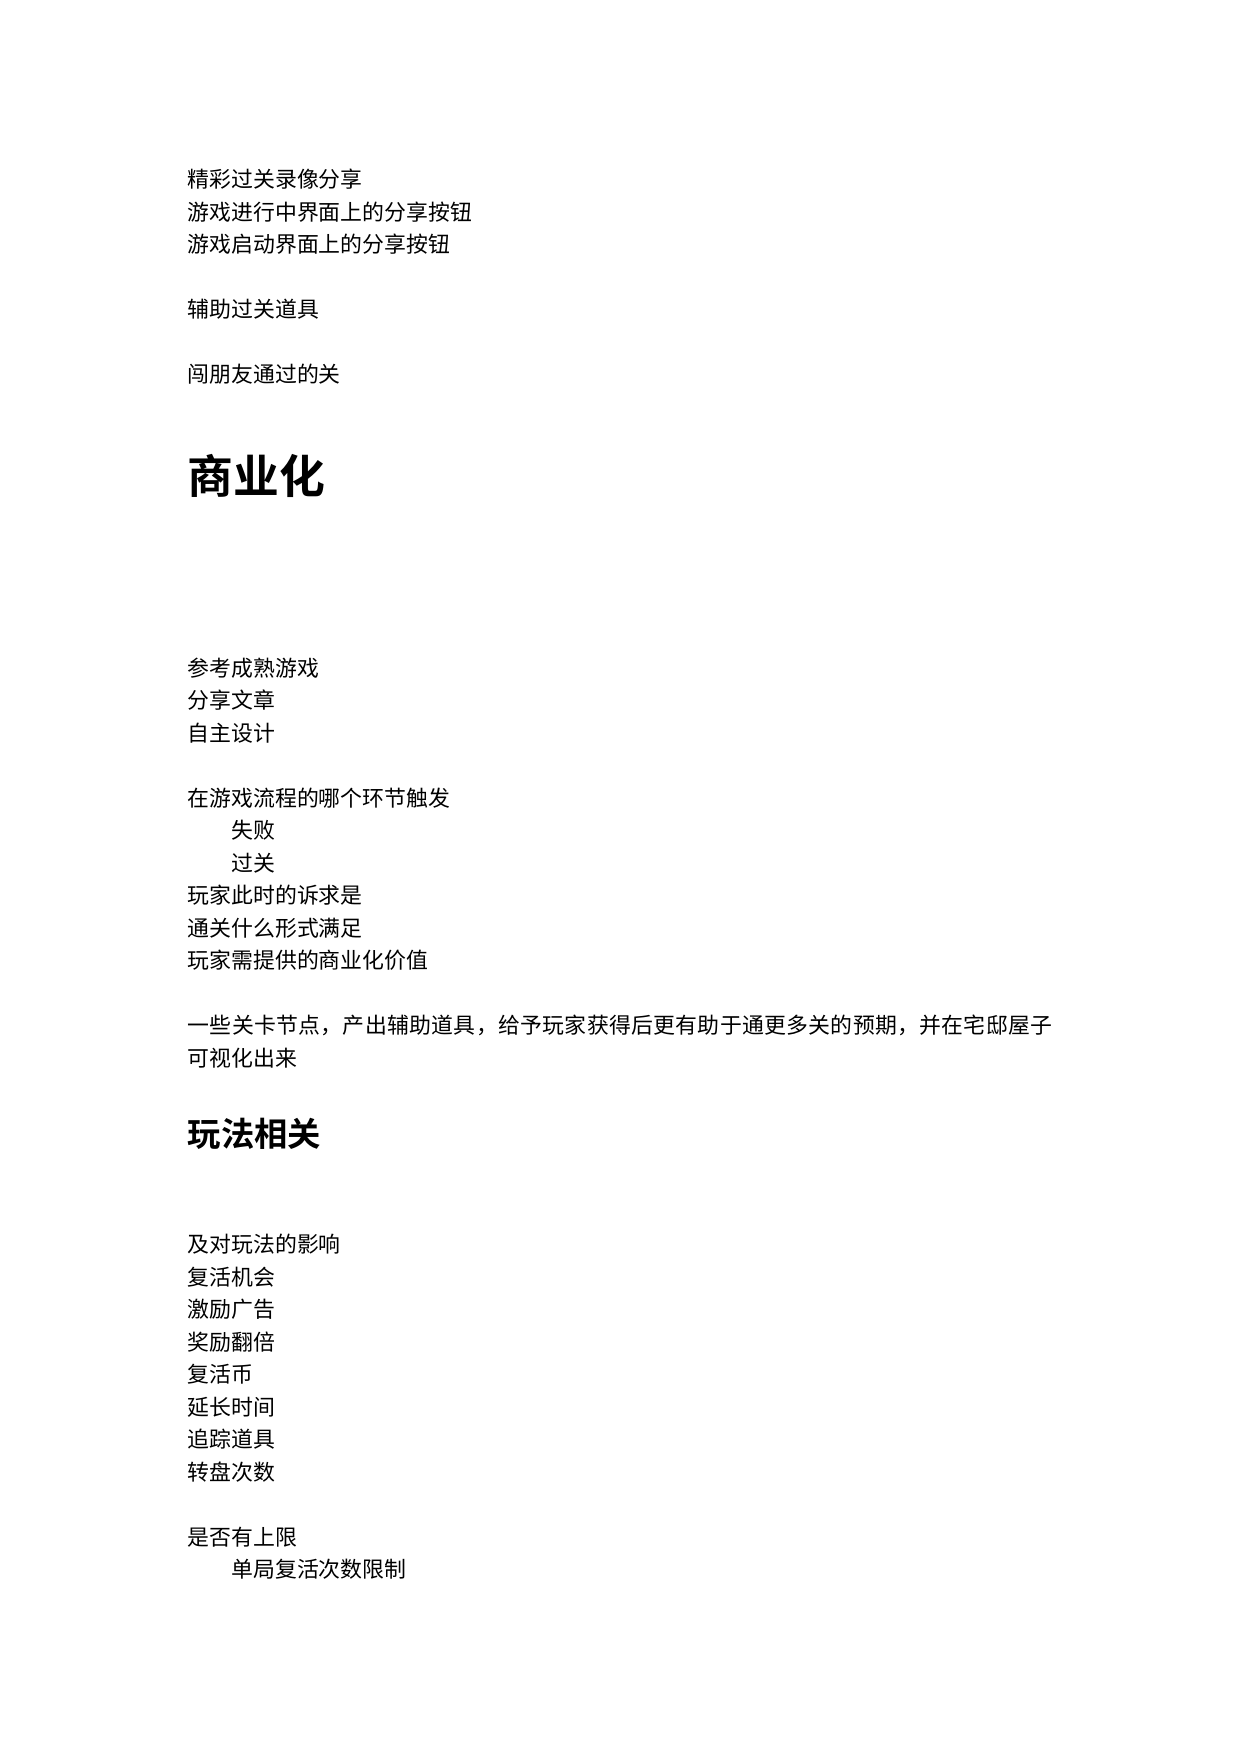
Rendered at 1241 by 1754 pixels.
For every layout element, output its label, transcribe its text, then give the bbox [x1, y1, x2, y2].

text 转盘次数 [187, 1454, 1053, 1487]
text 单局复活次数限制 [187, 1552, 1053, 1584]
text 游戏进行中界面上的分享按钮 [187, 194, 1053, 227]
text 奖励翻倍 [187, 1324, 1053, 1357]
text 游戏启动界面上的分享按钮 [187, 227, 1053, 259]
text 分享文章 [187, 683, 1053, 715]
text 自主设计 [187, 715, 1053, 748]
text 激励广告 [187, 1292, 1053, 1324]
text 闯朋友通过的关 [187, 357, 1053, 389]
text 一些关卡节点，产出辅助道具，给予玩家获得后更有助于通更多关的预期，并在宅邸屋子可视化出来 [187, 1008, 1053, 1073]
text 辅助过关道具 [187, 292, 1053, 324]
text 通关什么形式满足 [187, 910, 1053, 943]
text 是否有上限 [187, 1519, 1053, 1552]
text 玩家此时的诉求是 [187, 878, 1053, 910]
subtitle 商业化 [187, 425, 1053, 522]
text 复活币 [187, 1357, 1053, 1389]
text 追踪道具 [187, 1422, 1053, 1454]
text 过关 [187, 845, 1053, 878]
text 精彩过关录像分享 [187, 162, 1053, 194]
text 在游戏流程的哪个环节触发 [187, 780, 1053, 813]
text 参考成熟游戏 [187, 650, 1053, 683]
text 复活机会 [187, 1259, 1053, 1292]
text 延长时间 [187, 1389, 1053, 1422]
text 失败 [187, 813, 1053, 845]
subtitle 玩法相关 [187, 1100, 1053, 1165]
text 及对玩法的影响 [187, 1227, 1053, 1259]
text 玩家需提供的商业化价值 [187, 943, 1053, 975]
